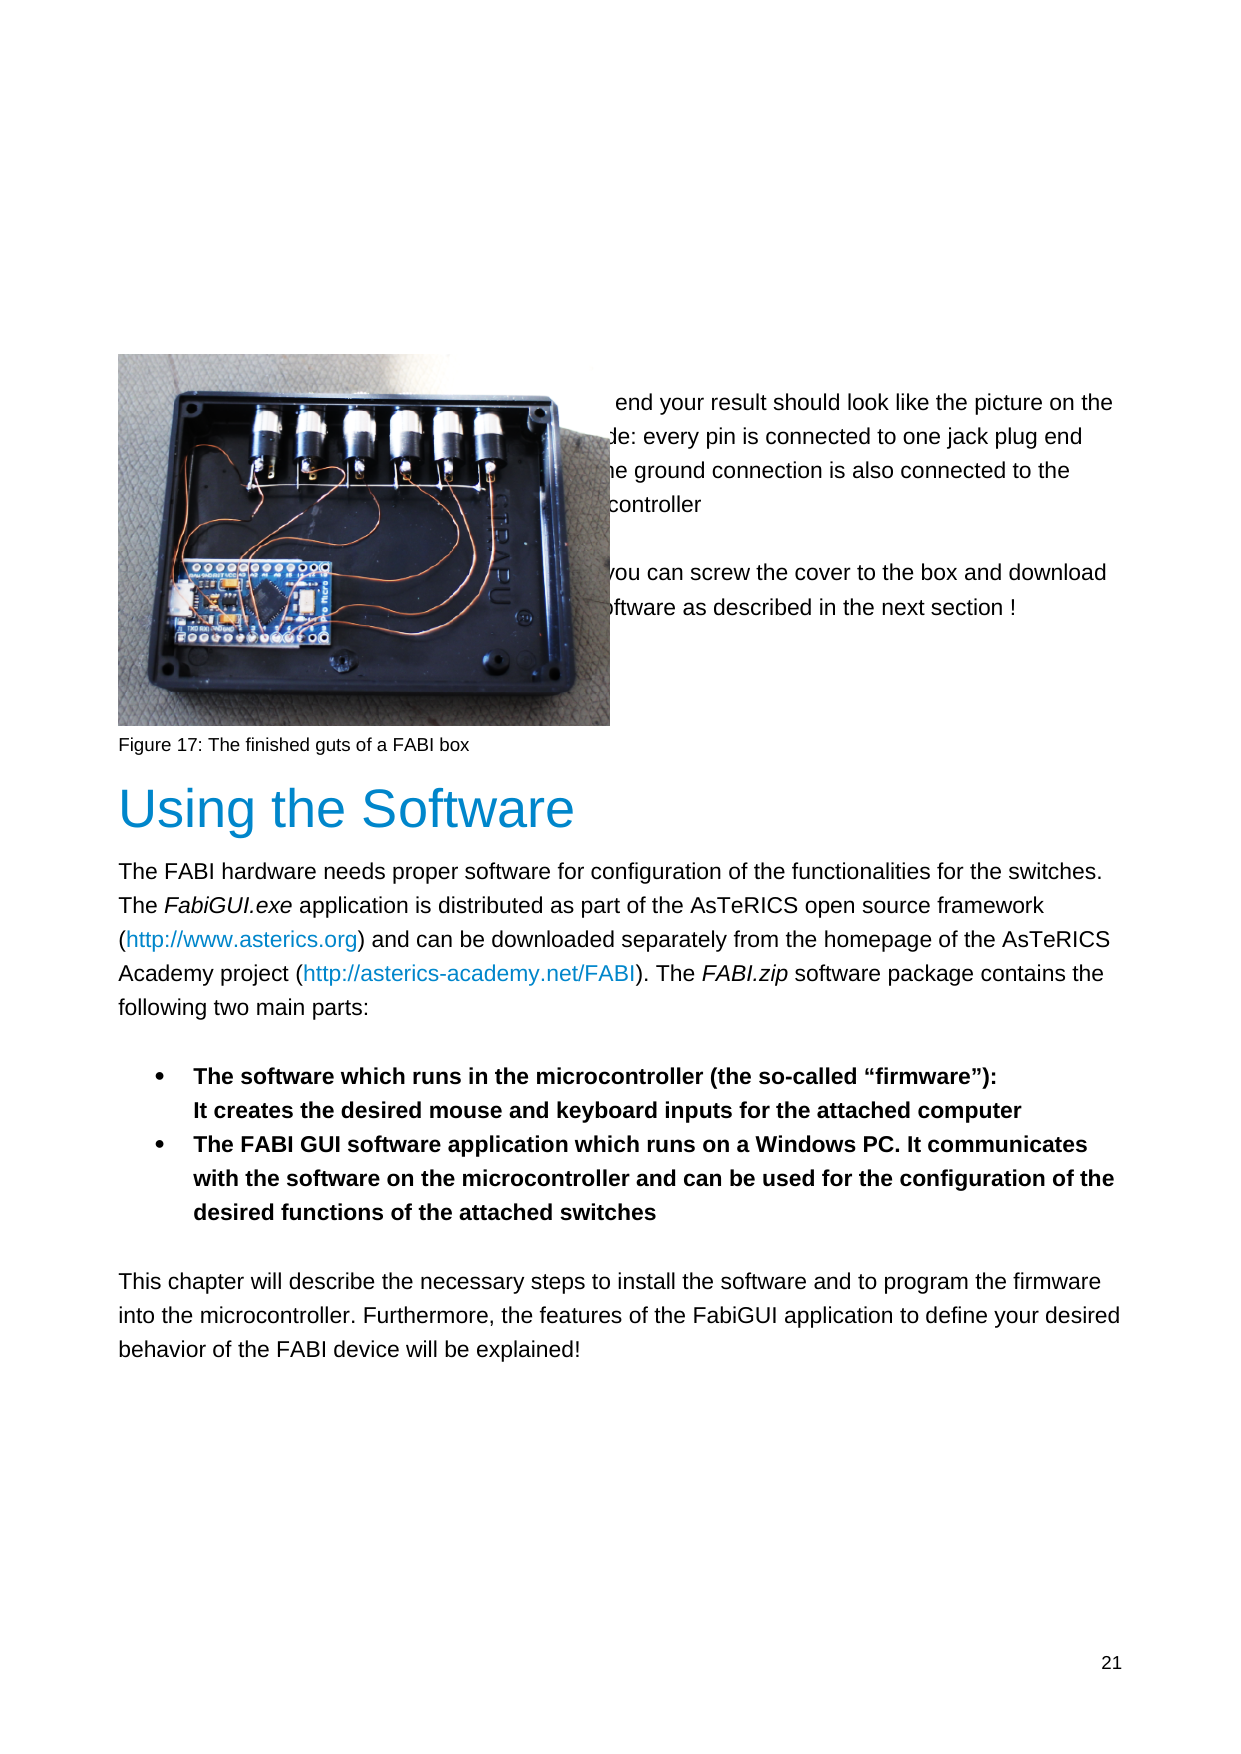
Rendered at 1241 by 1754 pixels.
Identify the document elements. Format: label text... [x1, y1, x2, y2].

subtitle Using the Software [118, 777, 1122, 839]
list The FABI GUI software application which runs on a Windows PC. It communicates with the software on the microcontroller and can be used for the configuration of the desired functions of the attached switches [156, 1131, 1122, 1226]
picture [118, 354, 610, 726]
text This chapter will describe the necessary steps to install the software and to program the firmware into the microcontroller. Furthermore, the features of the FabiGUI application to define your desired behavior of the FABI device will be explained! [118, 1268, 1122, 1362]
text The FABI hardware needs proper software for configuration of the functionalities for the switches. The FabiGUI.exe application is distributed as part of the AsTeRICS open source framework (http://www.asterics.org) and can be downloaded separately from the homepage of the AsTeRICS Academy project (http://asterics-academy.net/FABI). The FABI.zip software package contains the following two main parts: [118, 858, 1122, 1021]
table_cell In the end your result should look like the picture on the left side: every pin is connected to one jack plug end and the ground connection is also connected to the microcontroller Now you can screw the cover to the box and download the software as described in the next section ! [540, 354, 1133, 734]
text Figure 17: The finished guts of a FABI box [118, 734, 1122, 756]
list The software which runs in the microcontroller (the so-called “firmware”): It creates the desired mouse and keyboard inputs for the attached computer [156, 1063, 1122, 1123]
table_cell [107, 354, 540, 734]
